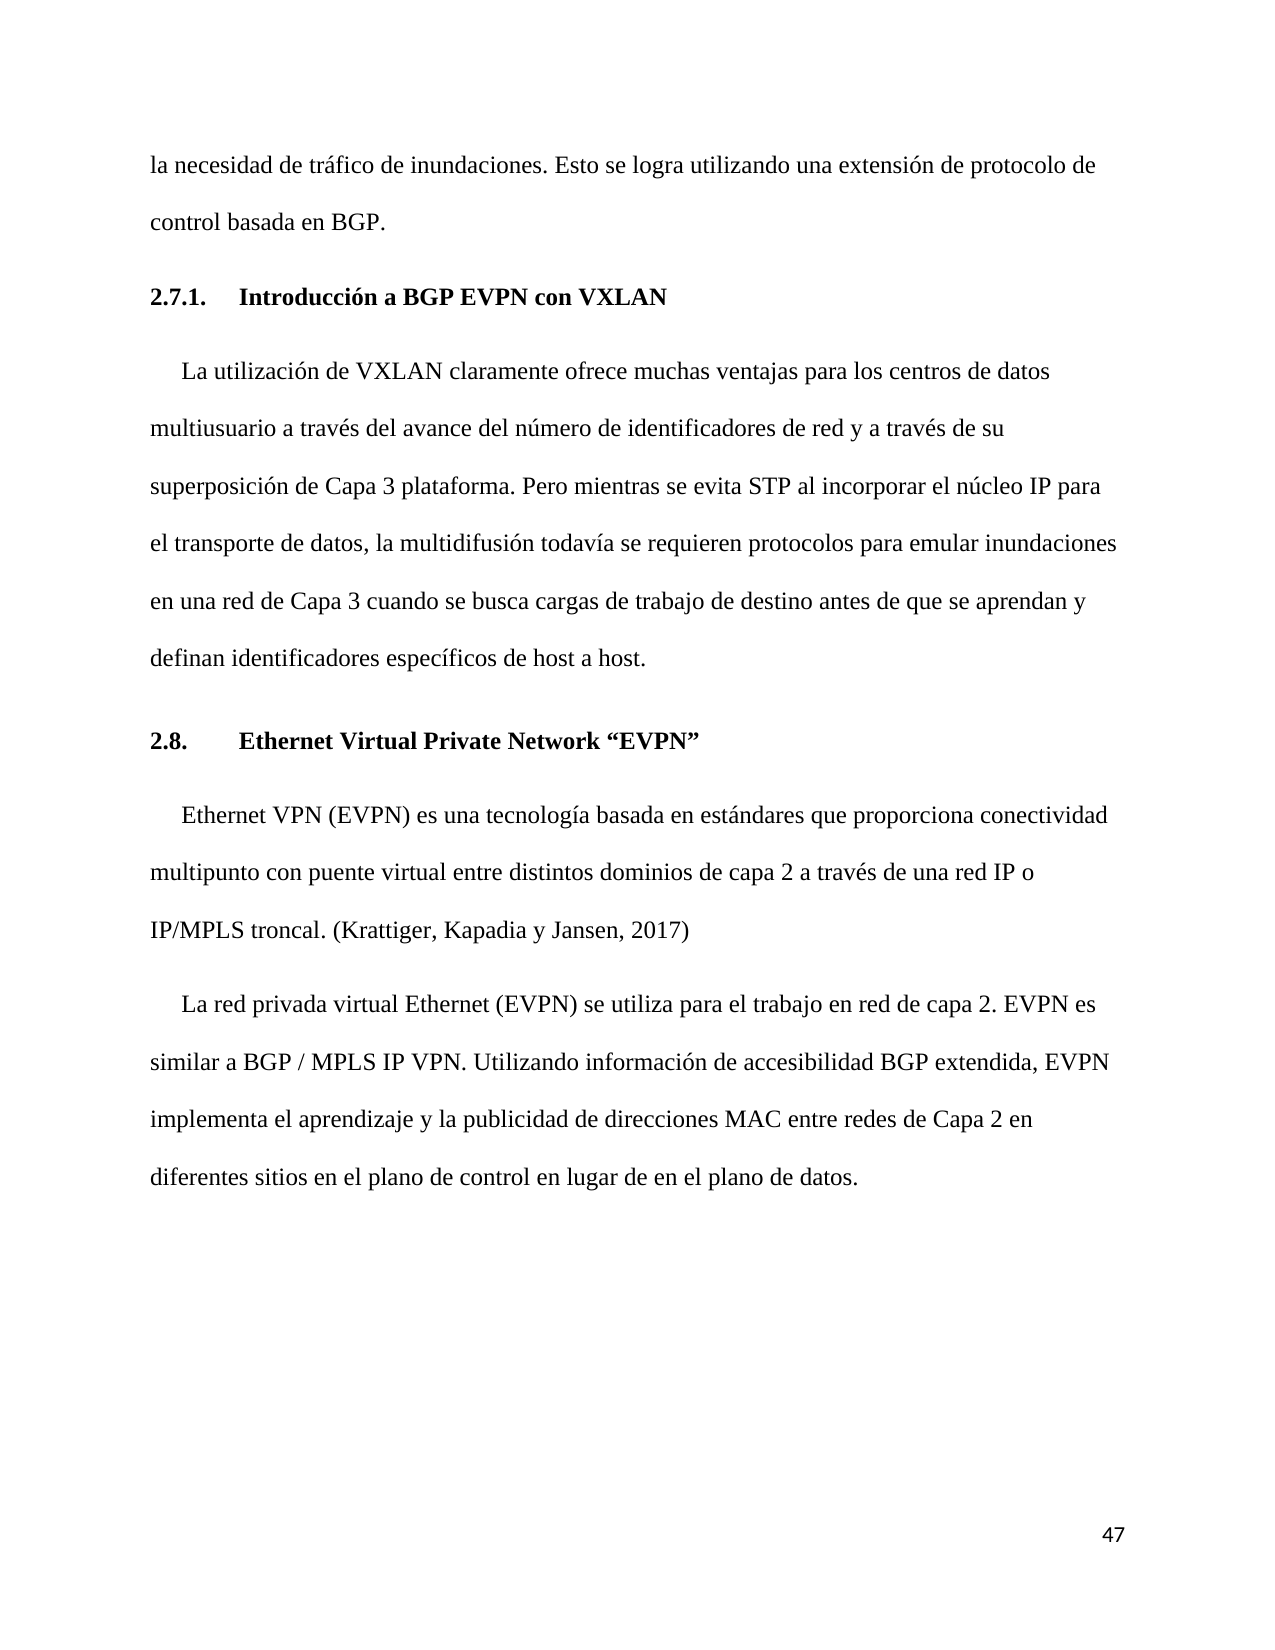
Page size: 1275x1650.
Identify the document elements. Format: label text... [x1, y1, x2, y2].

list Ethernet Virtual Private Network “EVPN” [150, 726, 1125, 754]
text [150, 150, 1125, 236]
list Introducción a BGP EVPN con VXLAN [150, 282, 1125, 310]
text La red privada virtual Ethernet (EVPN) se utiliza para el trabajo en red de capa 2. EVPN es similar a BGP / MPLS IP VPN. Utilizando información de accesibilidad BGP extendida, EVPN implementa el aprendizaje y la publicidad de direcciones MAC entre redes de Capa 2 en diferentes sitios en el plano de control en lugar de en el plano de datos. [150, 989, 1125, 1190]
text Ethernet VPN (EVPN) es una tecnología basada en estándares que proporciona conectividad multipunto con puente virtual entre distintos dominios de capa 2 a través de una red IP o IP/MPLS troncal. (Krattiger, Kapadia y Jansen, 2017) [150, 800, 1125, 944]
text La utilización de VXLAN claramente ofrece muchas ventajas para los centros de datos multiusuario a través del avance del número de identificadores de red y a través de su superposición de Capa 3 plataforma. Pero mientras se evita STP al incorporar el núcleo IP para el transporte de datos, la multidifusión todavía se requieren protocolos para emular inundaciones en una red de Capa 3 cuando se busca cargas de trabajo de destino antes de que se aprendan y definan identificadores específicos de host a host. [150, 356, 1125, 672]
